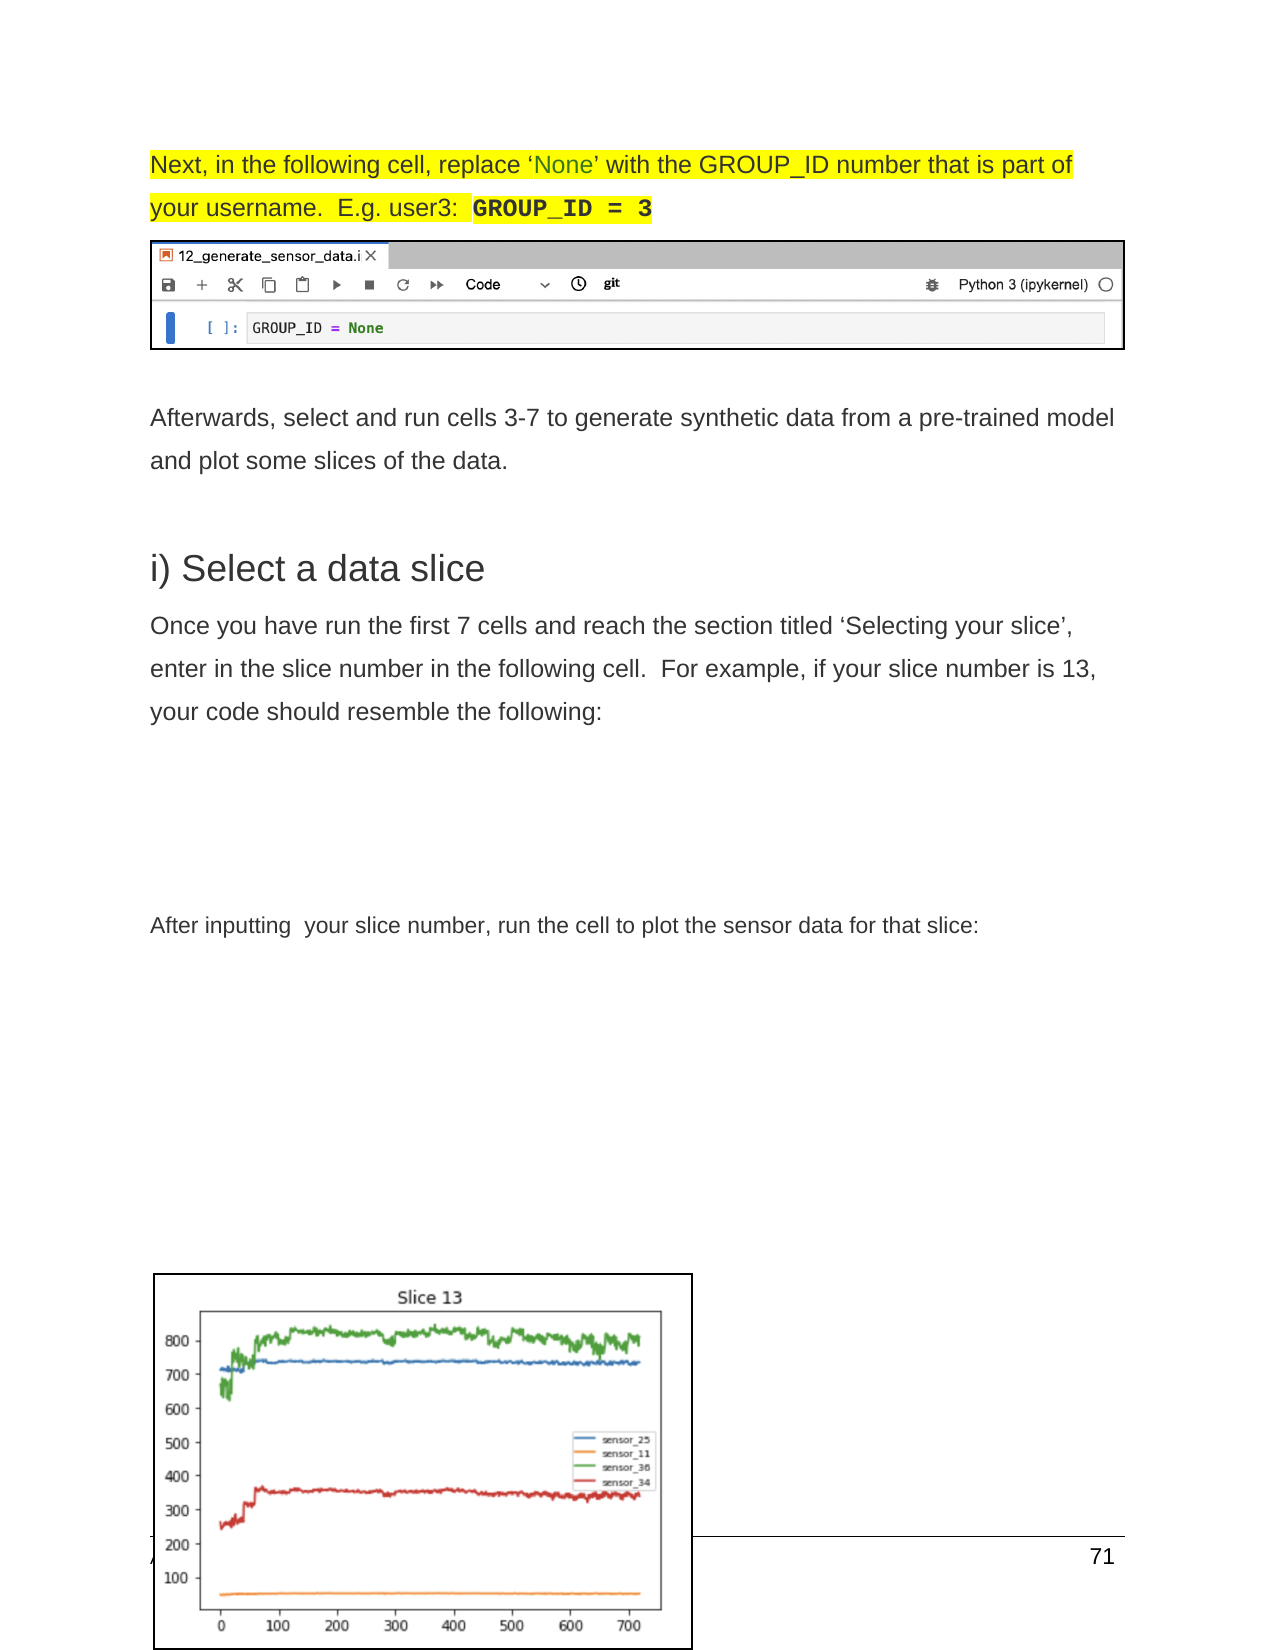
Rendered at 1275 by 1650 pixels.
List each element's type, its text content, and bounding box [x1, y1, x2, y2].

subtitle i) Select a data slice [150, 546, 1125, 589]
picture [152, 242, 1123, 348]
text After inputting your slice number, run the cell to plot the sensor data for that slice: [150, 912, 1125, 938]
text Afterwards, select and run cells 3-7 to generate synthetic data from a pre-trained model and plot some slices of the data. [150, 402, 1125, 474]
picture [155, 1275, 691, 1648]
text Next, in the following cell, replace ‘None’ with the GROUP_ID number that is part of your username. E.g. user3: GROUP_ID = 3 [150, 150, 1125, 224]
text Once you have run the first 7 cells and reach the section titled ‘Selecting your slice’, enter in the slice number in the following cell. For example, if your slice number is 13, your code should resemble the following: [150, 611, 1125, 726]
